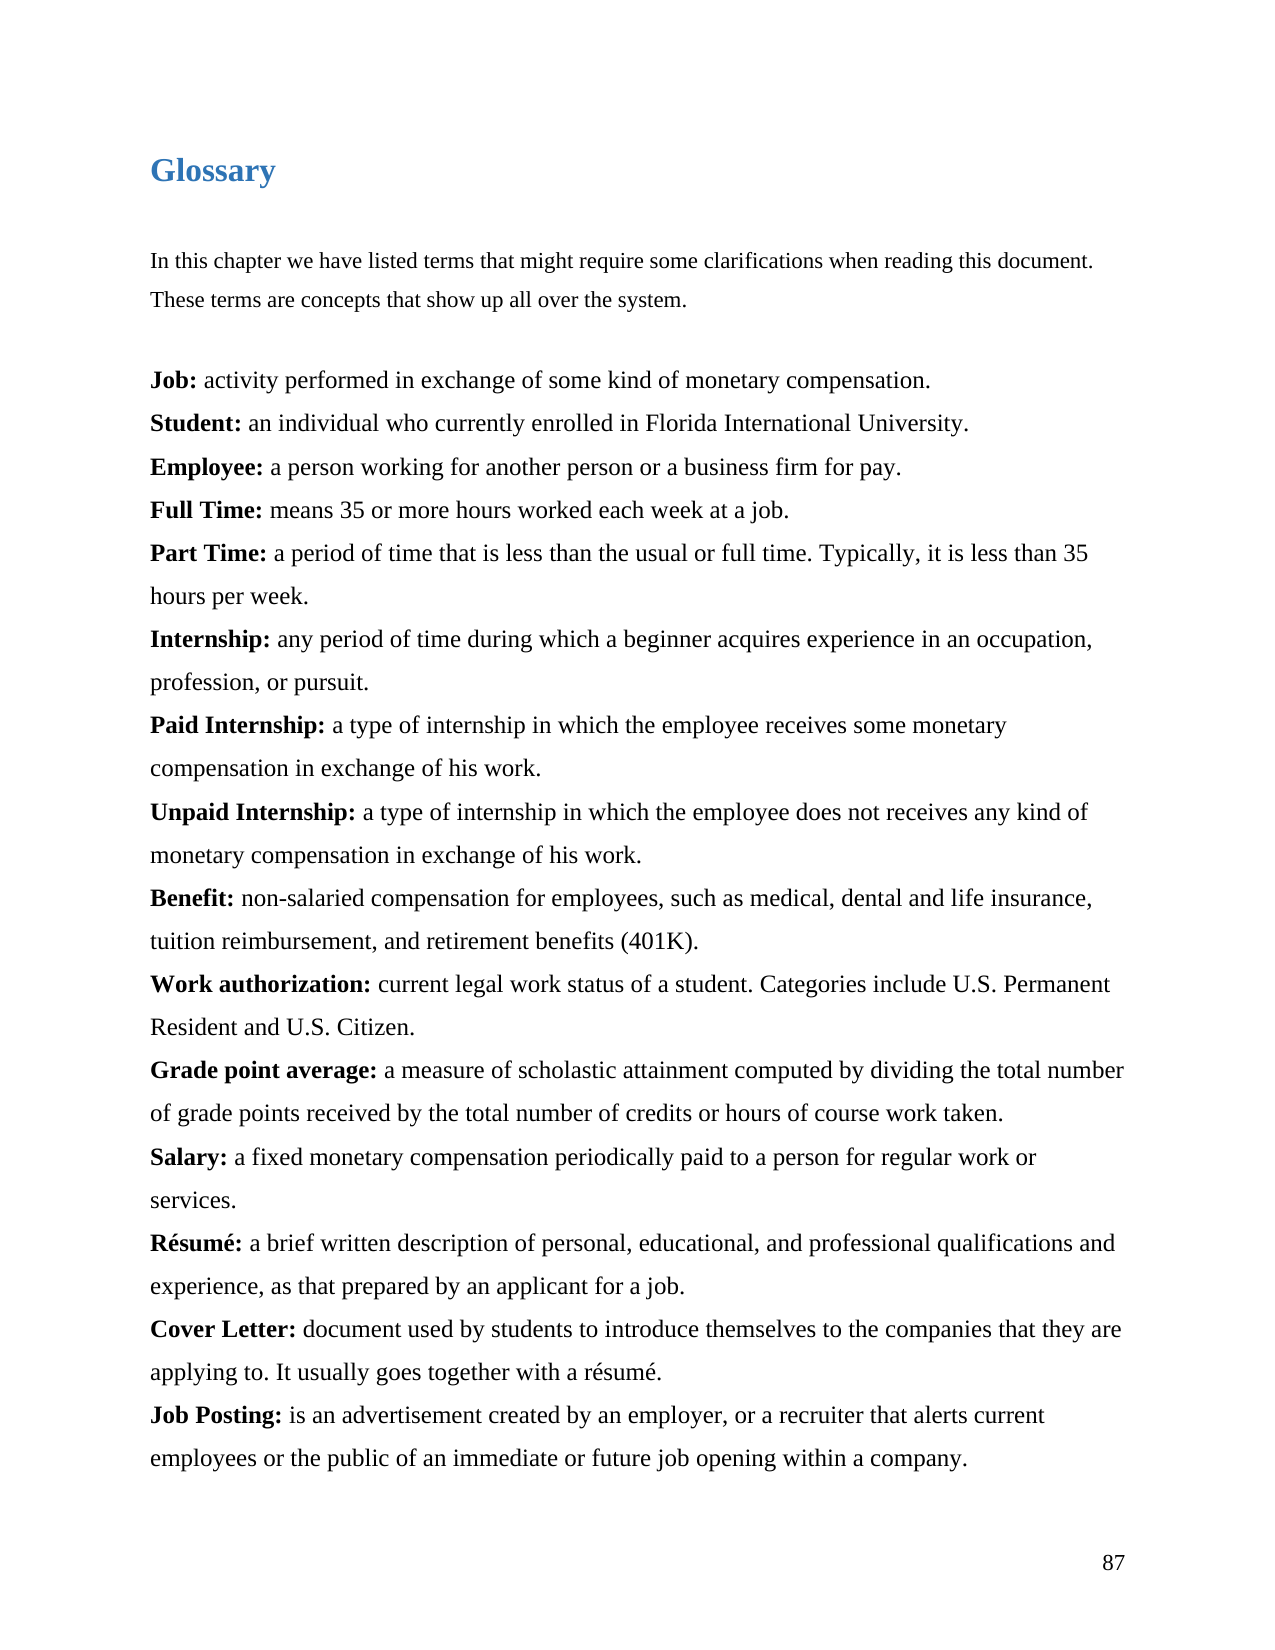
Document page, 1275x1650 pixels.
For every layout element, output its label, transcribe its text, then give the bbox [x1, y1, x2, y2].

text Cover Letter: document used by students to introduce themselves to the companies that they are applying to. It usually goes together with a résumé. [150, 1314, 1125, 1386]
text Full Time: means 35 or more hours worked each week at a job. [150, 495, 1125, 523]
text Unpaid Internship: a type of internship in which the employee does not receives any kind of monetary compensation in exchange of his work. [150, 797, 1125, 868]
text In this chapter we have listed terms that might require some clarifications when reading this document. These terms are concepts that show up all over the system. [150, 247, 1125, 313]
subtitle Glossary [150, 150, 1125, 188]
text Paid Internship: a type of internship in which the employee receives some monetary compensation in exchange of his work. [150, 710, 1125, 782]
text Job: activity performed in exchange of some kind of monetary compensation. [150, 365, 1125, 394]
text Employee: a person working for another person or a business firm for pay. [150, 452, 1125, 480]
text Part Time: a period of time that is less than the usual or full time. Typically, it is less than 35 hours per week. [150, 538, 1125, 610]
text Job Posting: is an advertisement created by an employer, or a recruiter that alerts current employees or the public of an immediate or future job opening within a company. [150, 1400, 1125, 1472]
text Internship: any period of time during which a beginner acquires experience in an occupation, profession, or pursuit. [150, 624, 1125, 696]
text Student: an individual who currently enrolled in Florida International University. [150, 408, 1125, 437]
text Benefit: non-salaried compensation for employees, such as medical, dental and life insurance, tuition reimbursement, and retirement benefits (401K). Work authorization: current legal work status of a student. Categories include U.S. Permanent Resident and U.S. Citizen. Grade point average: a measure of scholastic attainment computed by dividing the total number of grade points received by the total number of credits or hours of course work taken. Salary: a fixed monetary compensation periodically paid to a person for regular work or services. Résumé: a brief written description of personal, educational, and professional qualifications and experience, as that prepared by an applicant for a job. [150, 883, 1125, 1300]
